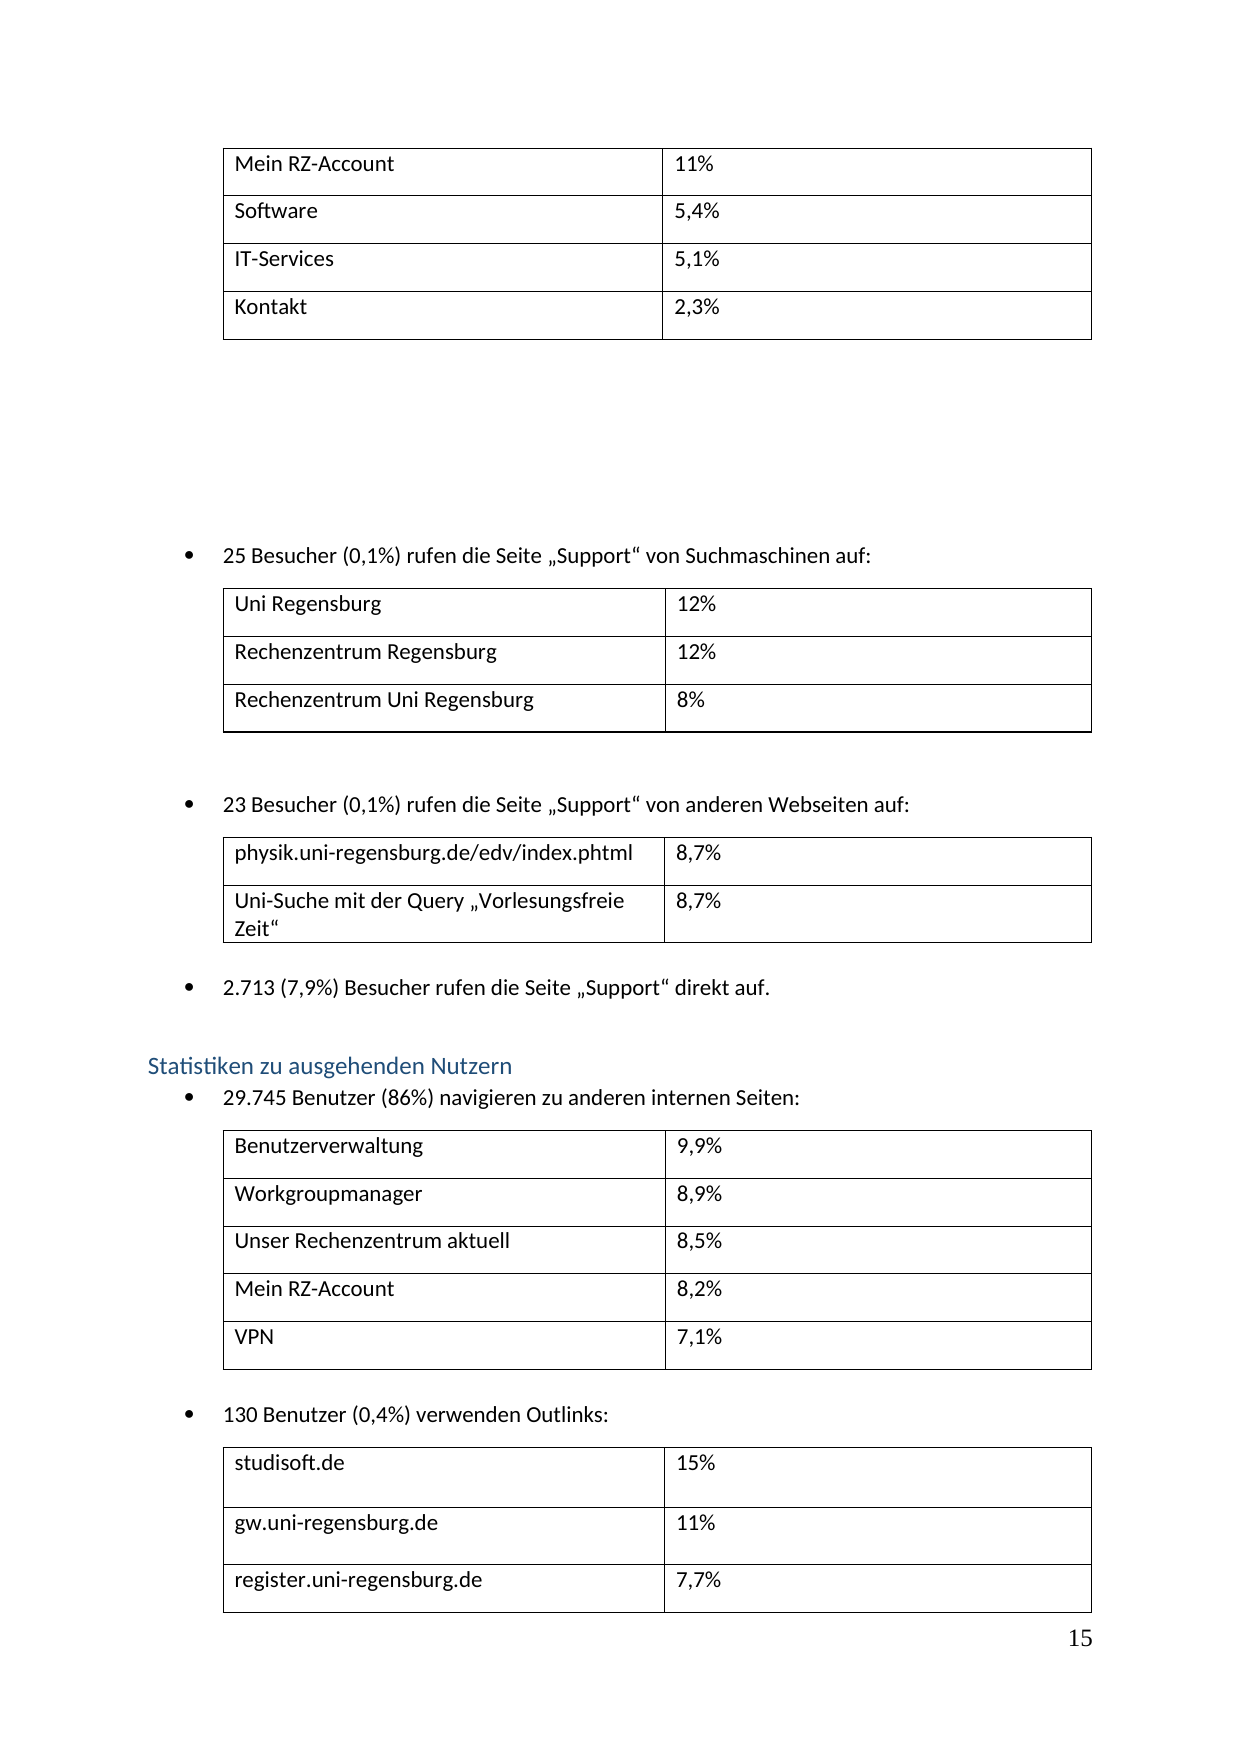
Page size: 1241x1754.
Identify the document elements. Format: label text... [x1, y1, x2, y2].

table_header Uni Regensburg [224, 589, 665, 636]
table_cell Unser Rechenzentrum aktuell [224, 1227, 665, 1273]
list 130 Benutzer (0,4%) verwenden Outlinks: [185, 1400, 1093, 1428]
table_cell 2,3% [663, 292, 1091, 339]
table_cell 5,4% [663, 196, 1091, 243]
table_cell Workgroupmanager [224, 1179, 665, 1226]
list 2.713 (7,9%) Besucher rufen die Seite „Support“ direkt auf. [185, 973, 1093, 1001]
table_header 15% [665, 1448, 1091, 1507]
table_cell Rechenzentrum Uni Regensburg [224, 685, 665, 731]
list 25 Besucher (0,1%) rufen die Seite „Support“ von Suchmaschinen auf: [185, 541, 1093, 569]
table_cell 8,2% [666, 1274, 1091, 1321]
table_cell 7,1% [666, 1322, 1091, 1369]
list 29.745 Benutzer (86%) navigieren zu anderen internen Seiten: [185, 1083, 1093, 1111]
table_cell Kontakt [224, 292, 662, 339]
table_cell 12% [666, 637, 1091, 684]
table_cell 8,9% [666, 1179, 1091, 1226]
table_cell 11% [665, 1508, 1091, 1564]
table_cell 7,7% [665, 1565, 1091, 1612]
table_cell register.uni-regensburg.de [224, 1565, 664, 1612]
subtitle Statistiken zu ausgehenden Nutzern [148, 1050, 1093, 1081]
table_cell 11% [663, 149, 1091, 195]
table_cell gw.uni-regensburg.de [224, 1508, 664, 1564]
table_cell Rechenzentrum Regensburg [224, 637, 665, 684]
list 23 Besucher (0,1%) rufen die Seite „Support“ von anderen Webseiten auf: [185, 790, 1093, 818]
table_header Benutzerverwaltung [224, 1131, 665, 1178]
table_cell Mein RZ-Account [224, 1274, 665, 1321]
table_cell VPN [224, 1322, 665, 1369]
table_cell IT-Services [224, 244, 662, 291]
table_header 8,7% [665, 838, 1091, 885]
table_header studisoft.de [224, 1448, 664, 1507]
table_header 12% [666, 589, 1091, 636]
table_cell Uni-Suche mit der Query „Vorlesungsfreie Zeit“ [279, 886, 664, 942]
table_cell Mein RZ-Account [224, 149, 662, 195]
table_cell 8,5% [666, 1227, 1091, 1273]
table_header physik.uni-regensburg.de/edv/index.phtml [224, 838, 664, 885]
table_cell 5,1% [663, 244, 1091, 291]
table_header 9,9% [666, 1131, 1091, 1178]
table_cell 8% [666, 685, 1091, 731]
table_cell 8,7% [665, 886, 1091, 942]
table_cell Software [224, 196, 662, 243]
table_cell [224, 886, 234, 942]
